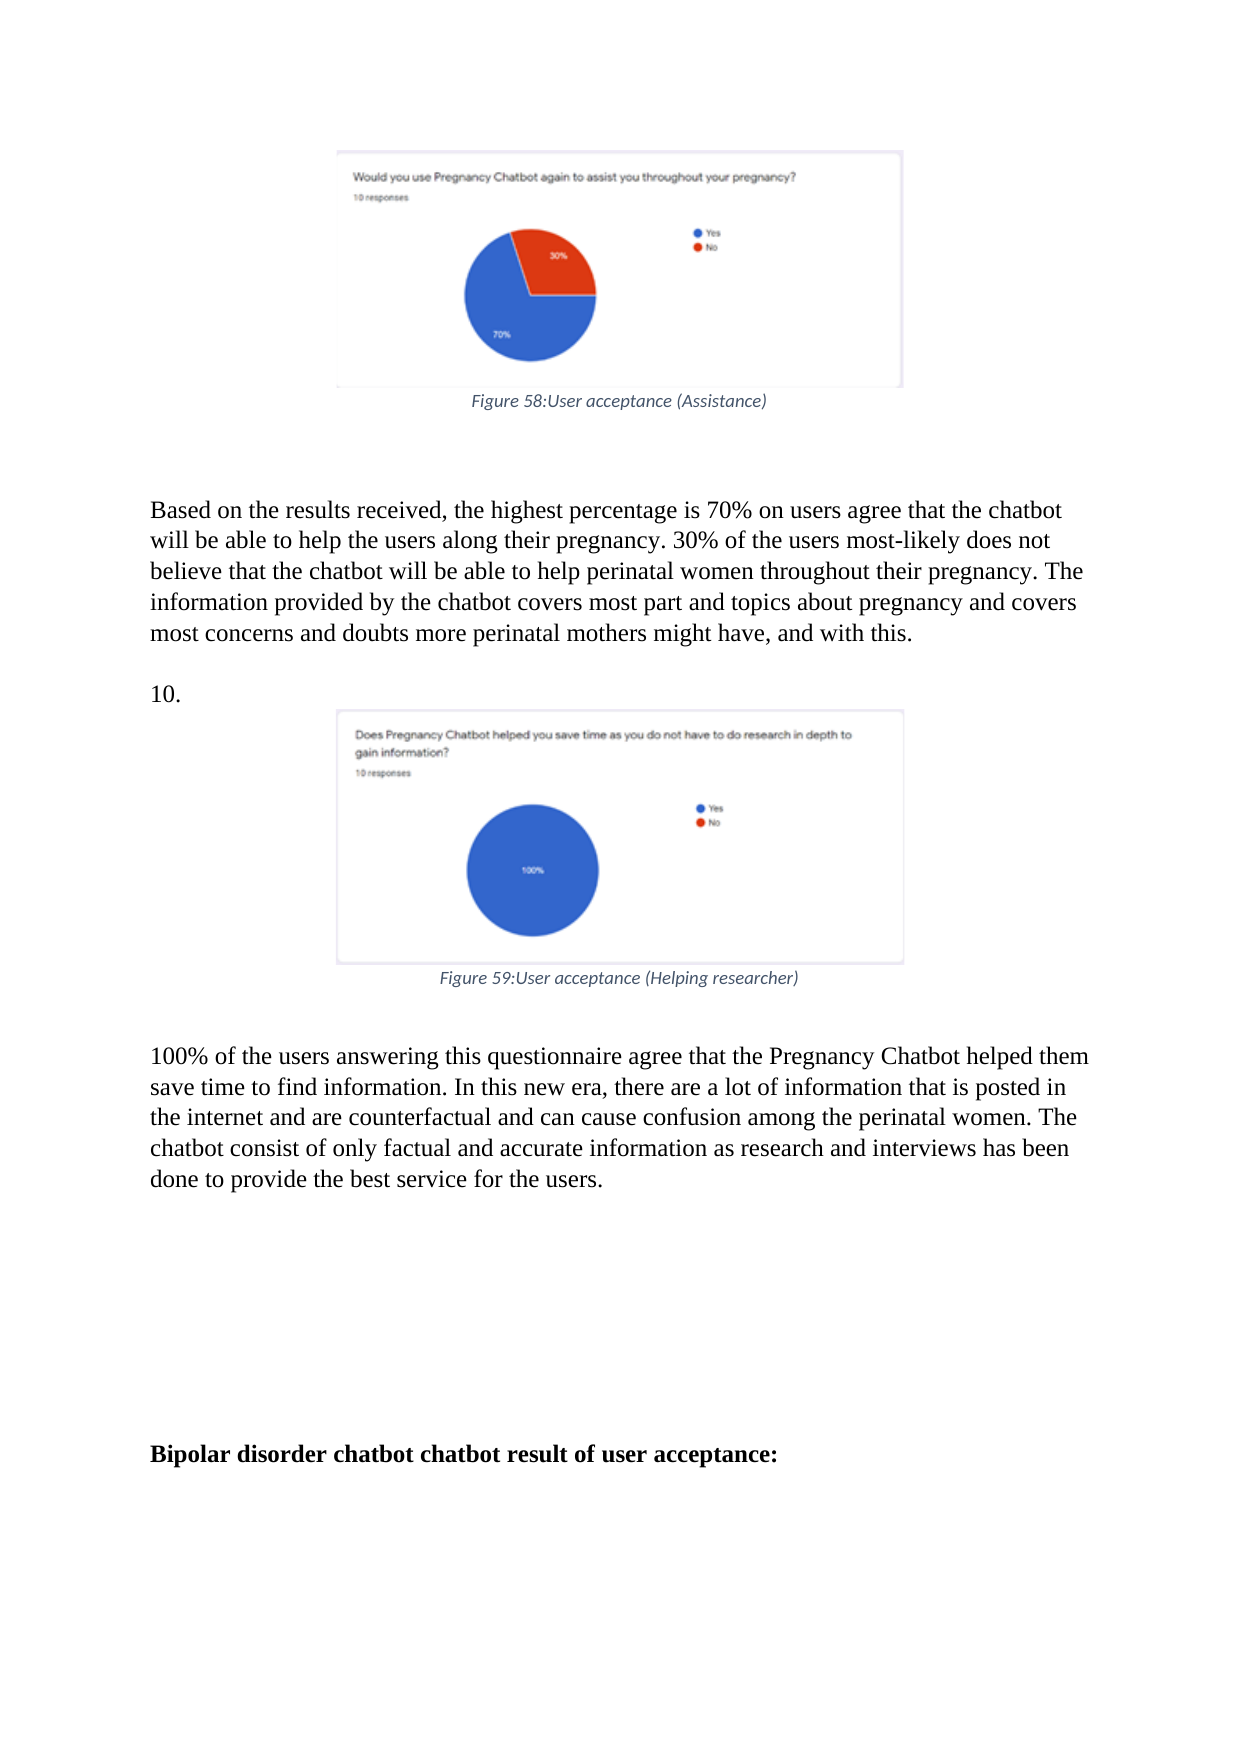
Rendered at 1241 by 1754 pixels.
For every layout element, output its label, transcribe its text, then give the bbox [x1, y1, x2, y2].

text Bipolar disorder chatbot chatbot result of user acceptance: [150, 1439, 1090, 1468]
picture [335, 709, 905, 965]
text Based on the results received, the highest percentage is 70% on users agree that the chatbot will be able to help the users along their pregnancy. 30% of the users most-likely does not believe that the chatbot will be able to help perinatal women throughout their pregnancy. The information provided by the chatbot covers most part and topics about pregnancy and covers most concerns and doubts more perinatal mothers might have, and with this. [150, 495, 1090, 646]
picture [336, 150, 904, 388]
text 100% of the users answering this questionnaire agree that the Pregnancy Chatbot helped them save time to find information. In this new era, there are a lot of information that is posted in the internet and are counterfactual and can cause confusion among the perinatal women. The chatbot consist of only factual and accurate information as research and interviews has been done to provide the best service for the users. [150, 1041, 1090, 1193]
text 10. [150, 679, 1090, 708]
